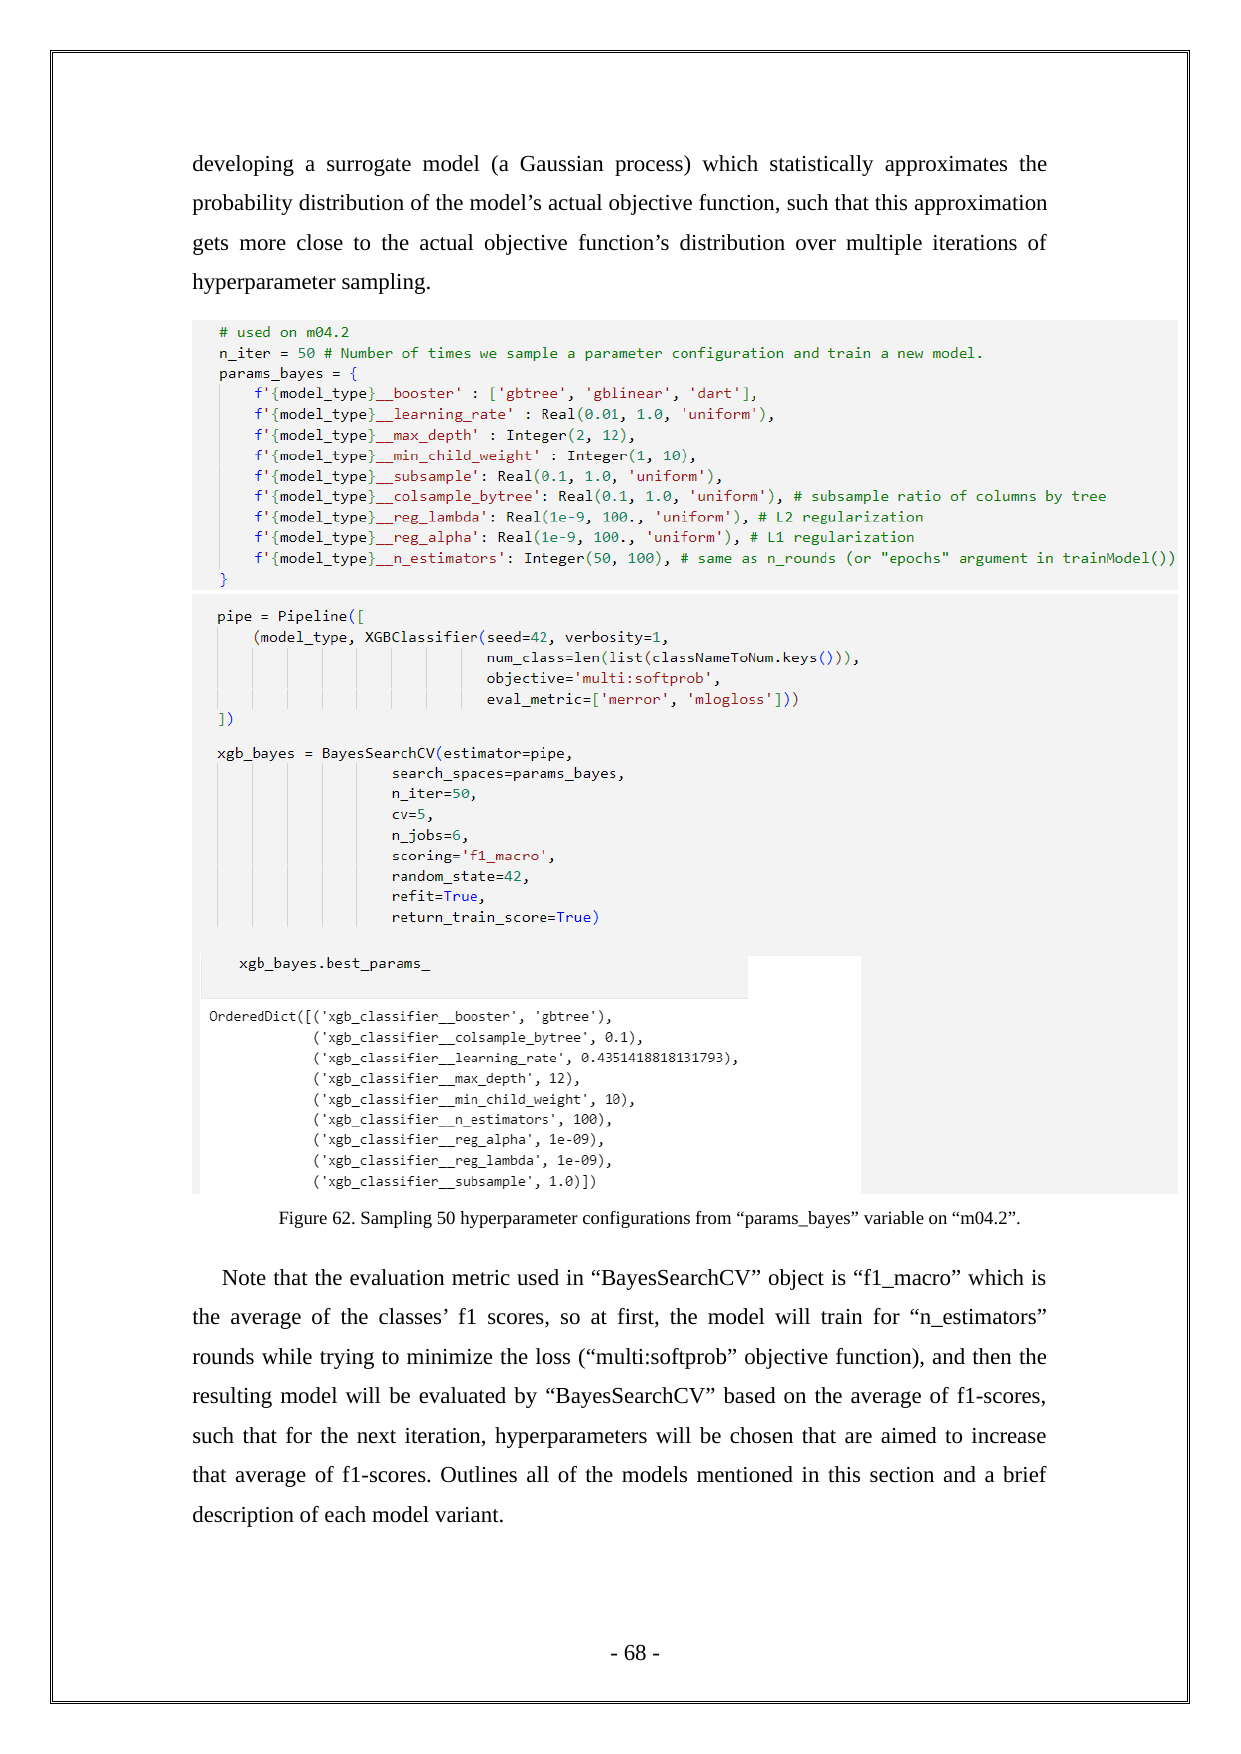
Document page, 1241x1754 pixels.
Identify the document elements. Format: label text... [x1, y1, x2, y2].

picture [192, 320, 1178, 1194]
text Note that the evaluation metric used in “BayesSearchCV” object is “f1_macro” which is the average of the classes’ f1 scores, so at first, the model will train for “n_estimators” rounds while trying to minimize the loss (“multi:softprob” objective function), and then the resulting model will be evaluated by “BayesSearchCV” based on the average of f1-scores, such that for the next iteration, hyperparameters will be chosen that are aimed to increase that average of f1-scores. Outlines all of the models mentioned in this section and a brief description of each model variant. [192, 1264, 1048, 1527]
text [192, 150, 1048, 295]
text Figure 62. Sampling 50 hyperparameter configurations from “params_bayes” variable on “m04.2”. [251, 1207, 1048, 1228]
